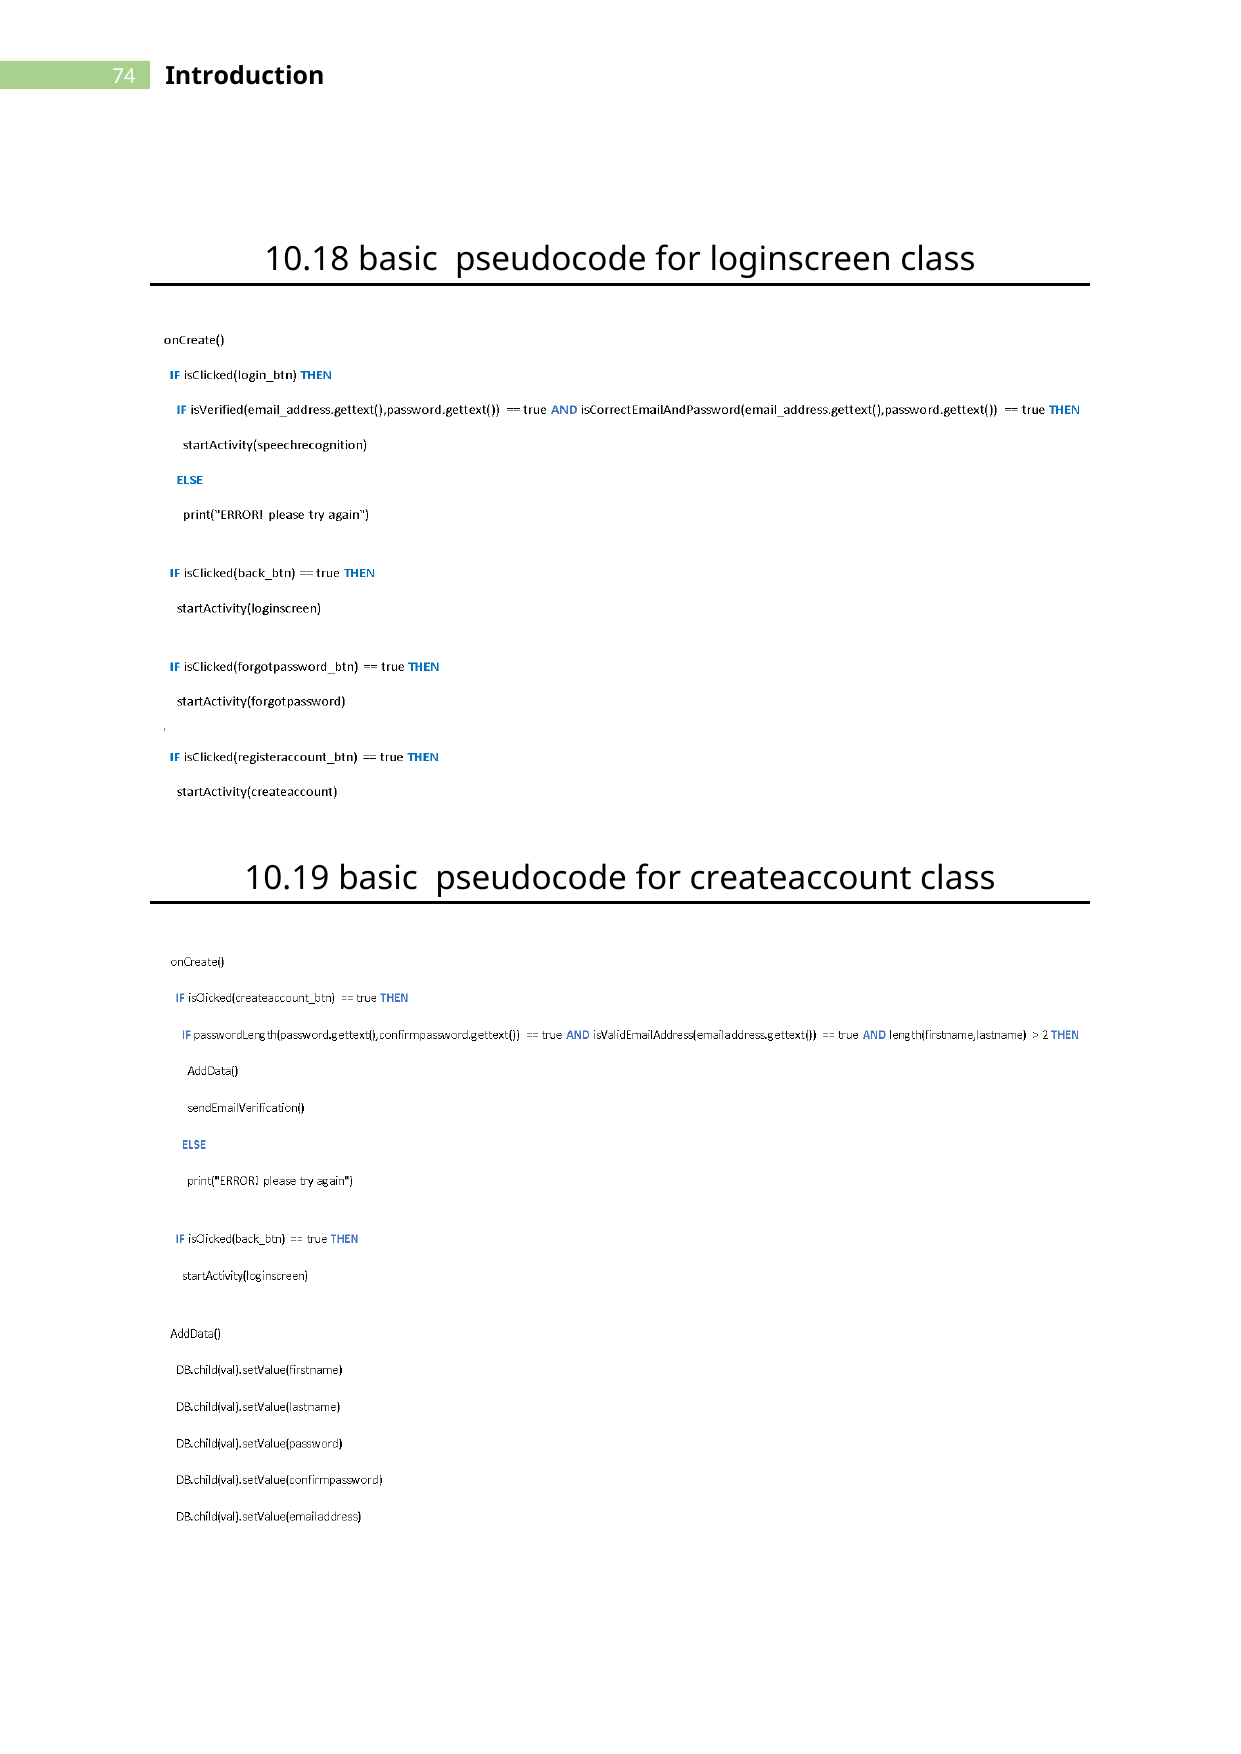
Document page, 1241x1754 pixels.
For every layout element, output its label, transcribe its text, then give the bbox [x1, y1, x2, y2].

picture [150, 948, 1087, 1527]
picture [150, 323, 1087, 808]
subtitle basic pseudocode for loginscreen class [150, 235, 1090, 283]
